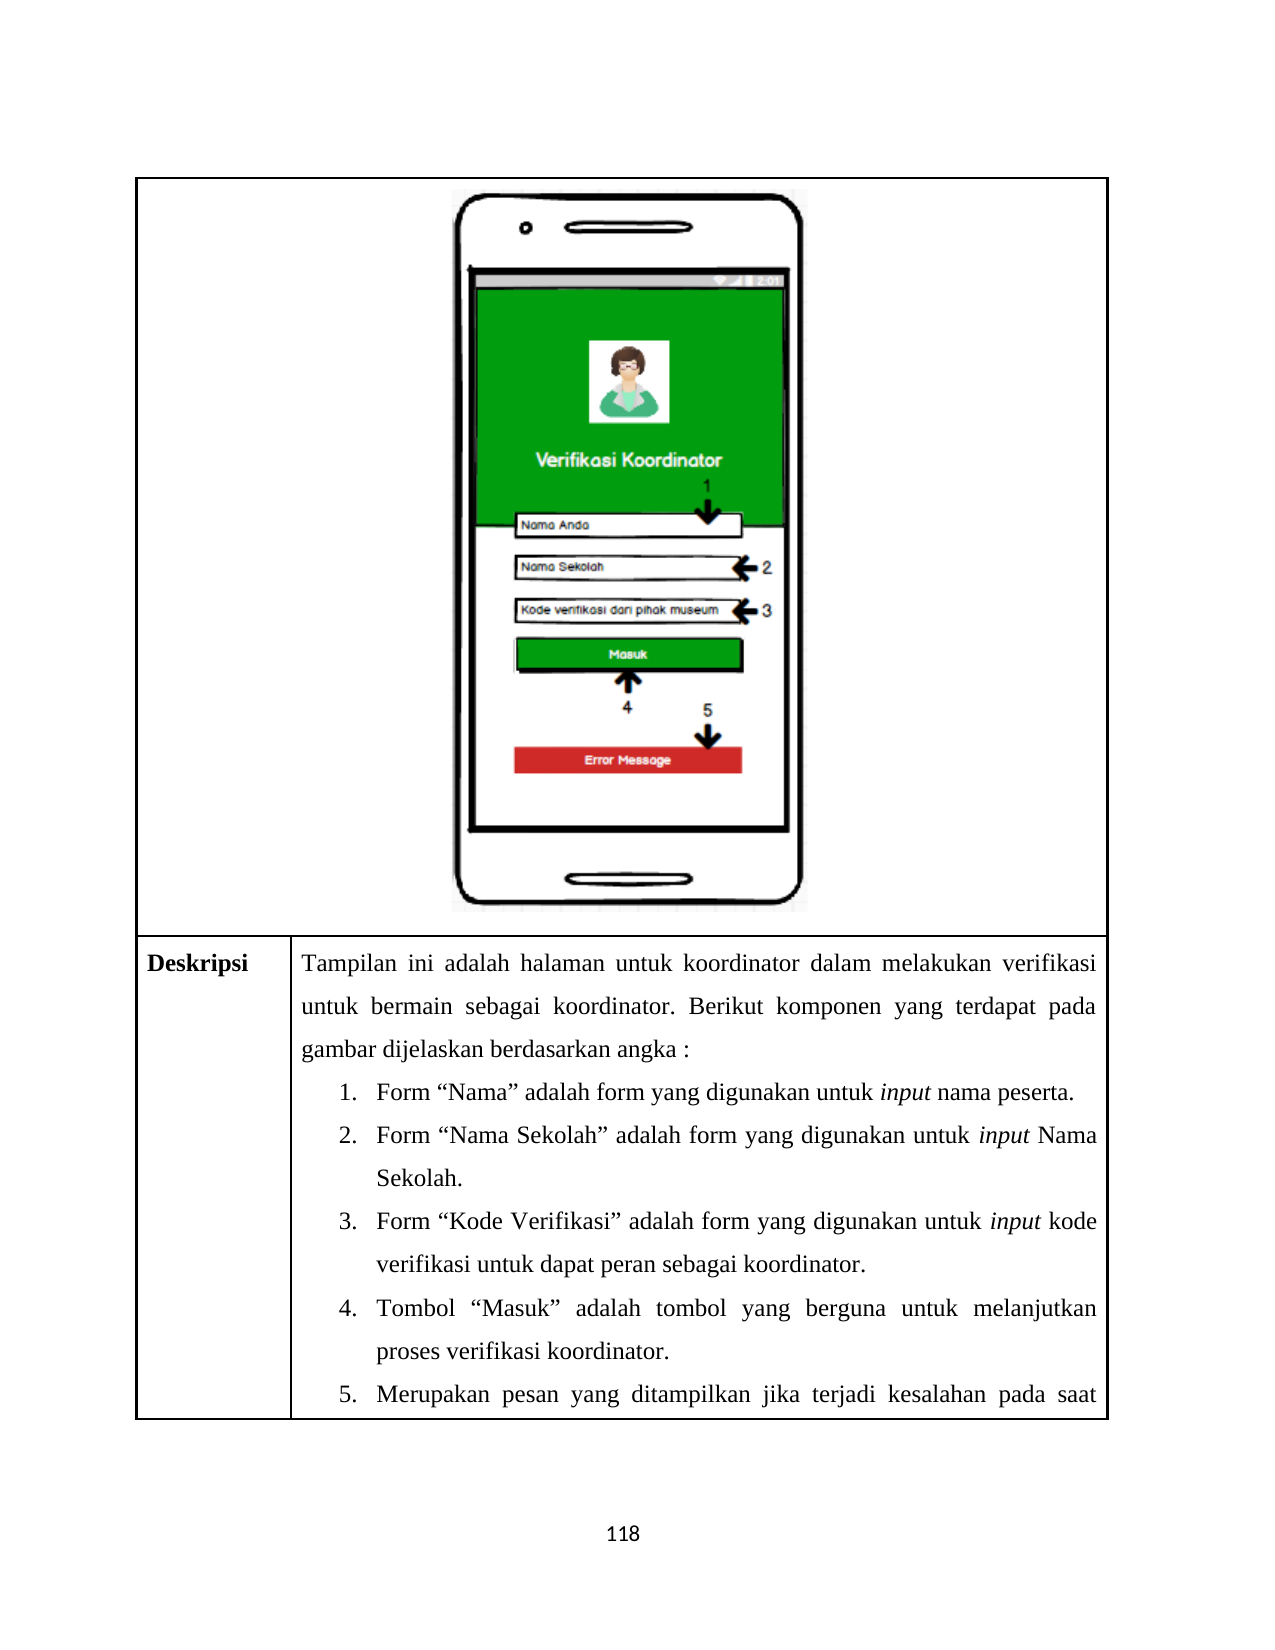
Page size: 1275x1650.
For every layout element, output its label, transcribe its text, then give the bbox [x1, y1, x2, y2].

table_cell [138, 179, 1106, 935]
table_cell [292, 937, 1106, 1418]
table_cell Deskripsi [138, 937, 290, 1418]
picture [451, 189, 808, 912]
